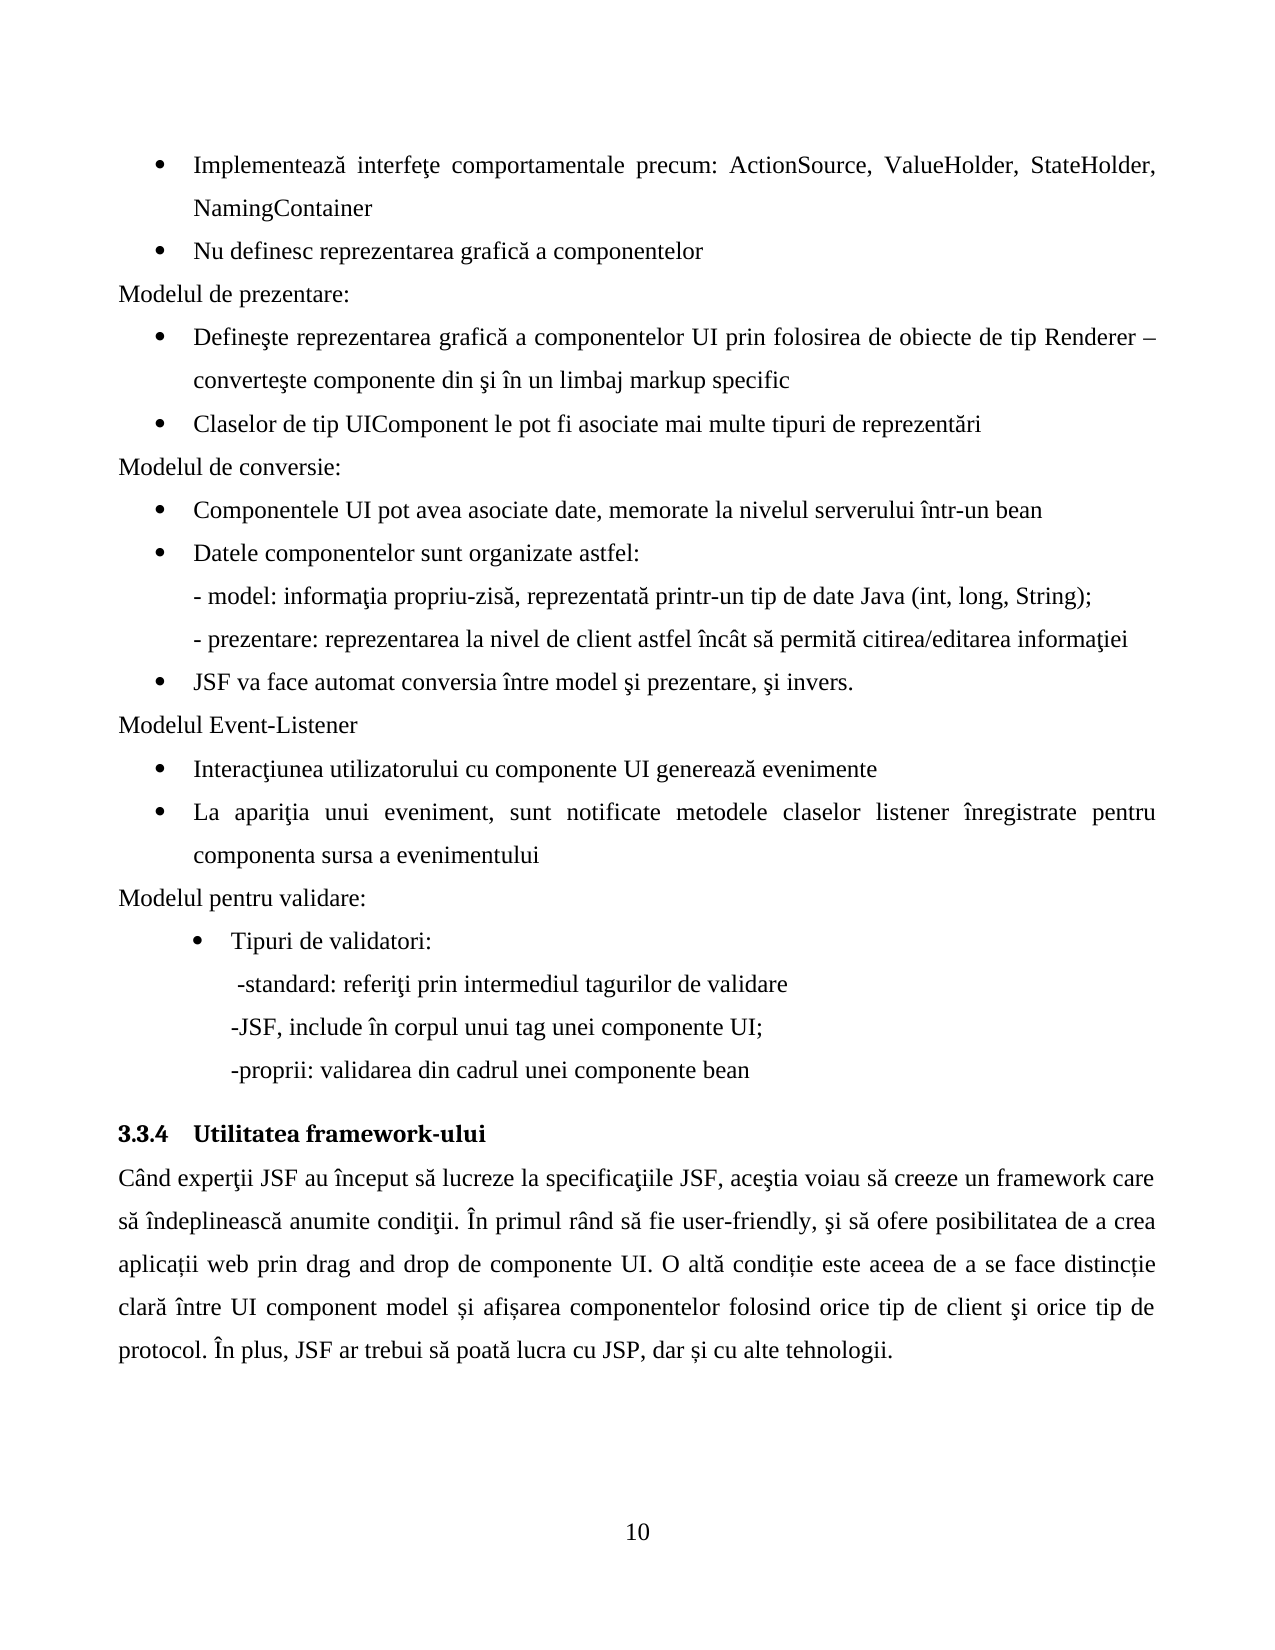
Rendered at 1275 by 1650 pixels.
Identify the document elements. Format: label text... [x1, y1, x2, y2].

list Componentele UI pot avea asociate date, memorate la nivelul serverului într-un bean [156, 495, 1157, 524]
text -proprii: validarea din cadrul unei componente bean [231, 1056, 1157, 1084]
list Defineşte reprezentarea grafică a componentelor UI prin folosirea de obiecte de tip Renderer – converteşte componente din şi în un limbaj markup specific [156, 322, 1157, 394]
list La apariţia unui eveniment, sunt notificate metodele claselor listener înregistrate pentru componenta sursa a evenimentului [156, 797, 1157, 869]
list - model: informaţia propriu-zisă, reprezentată printr-un tip de date Java (int, long, String); [193, 581, 1157, 610]
text Modelul de conversie: [118, 452, 1157, 481]
subtitle Utilitatea framework-ului [118, 1119, 1157, 1148]
list Datele componentelor sunt organizate astfel: [156, 538, 1157, 567]
text Modelul pentru validare: [118, 883, 1157, 912]
list JSF va face automat conversia între model şi prezentare, şi invers. [156, 667, 1157, 696]
text -standard: referiţi prin intermediul tagurilor de validare [231, 969, 1157, 998]
list Nu definesc reprezentarea grafică a componentelor [156, 236, 1157, 265]
list Implementează interfeţe comportamentale precum: ActionSource, ValueHolder, StateHolder, NamingContainer [156, 150, 1157, 222]
list Claselor de tip UIComponent le pot fi asociate mai multe tipuri de reprezentări [156, 409, 1157, 437]
text Modelul de prezentare: [118, 279, 1157, 308]
text Modelul Event-Listener [118, 711, 1157, 739]
list - prezentare: reprezentarea la nivel de client astfel încât să permită citirea/editarea informaţiei [193, 624, 1157, 653]
list Interacţiunea utilizatorului cu componente UI generează evenimente [156, 754, 1157, 782]
text Când experţii JSF au început să lucreze la specificaţiile JSF, aceştia voiau să creeze un framework care să îndeplinească anumite condiţii. În primul rând să fie user-friendly, şi să ofere posibilitatea de a crea aplicații web prin drag and drop de componente UI. O altă condiție este aceea de a se face distincție clară între UI component model și afișarea componentelor folosind orice tip de client şi orice tip de protocol. În plus, JSF ar trebui să poată lucra cu JSP, dar și cu alte tehnologii. [118, 1163, 1157, 1364]
list Tipuri de validatori: [193, 926, 1157, 955]
text -JSF, include în corpul unui tag unei componente UI; [231, 1012, 1157, 1041]
